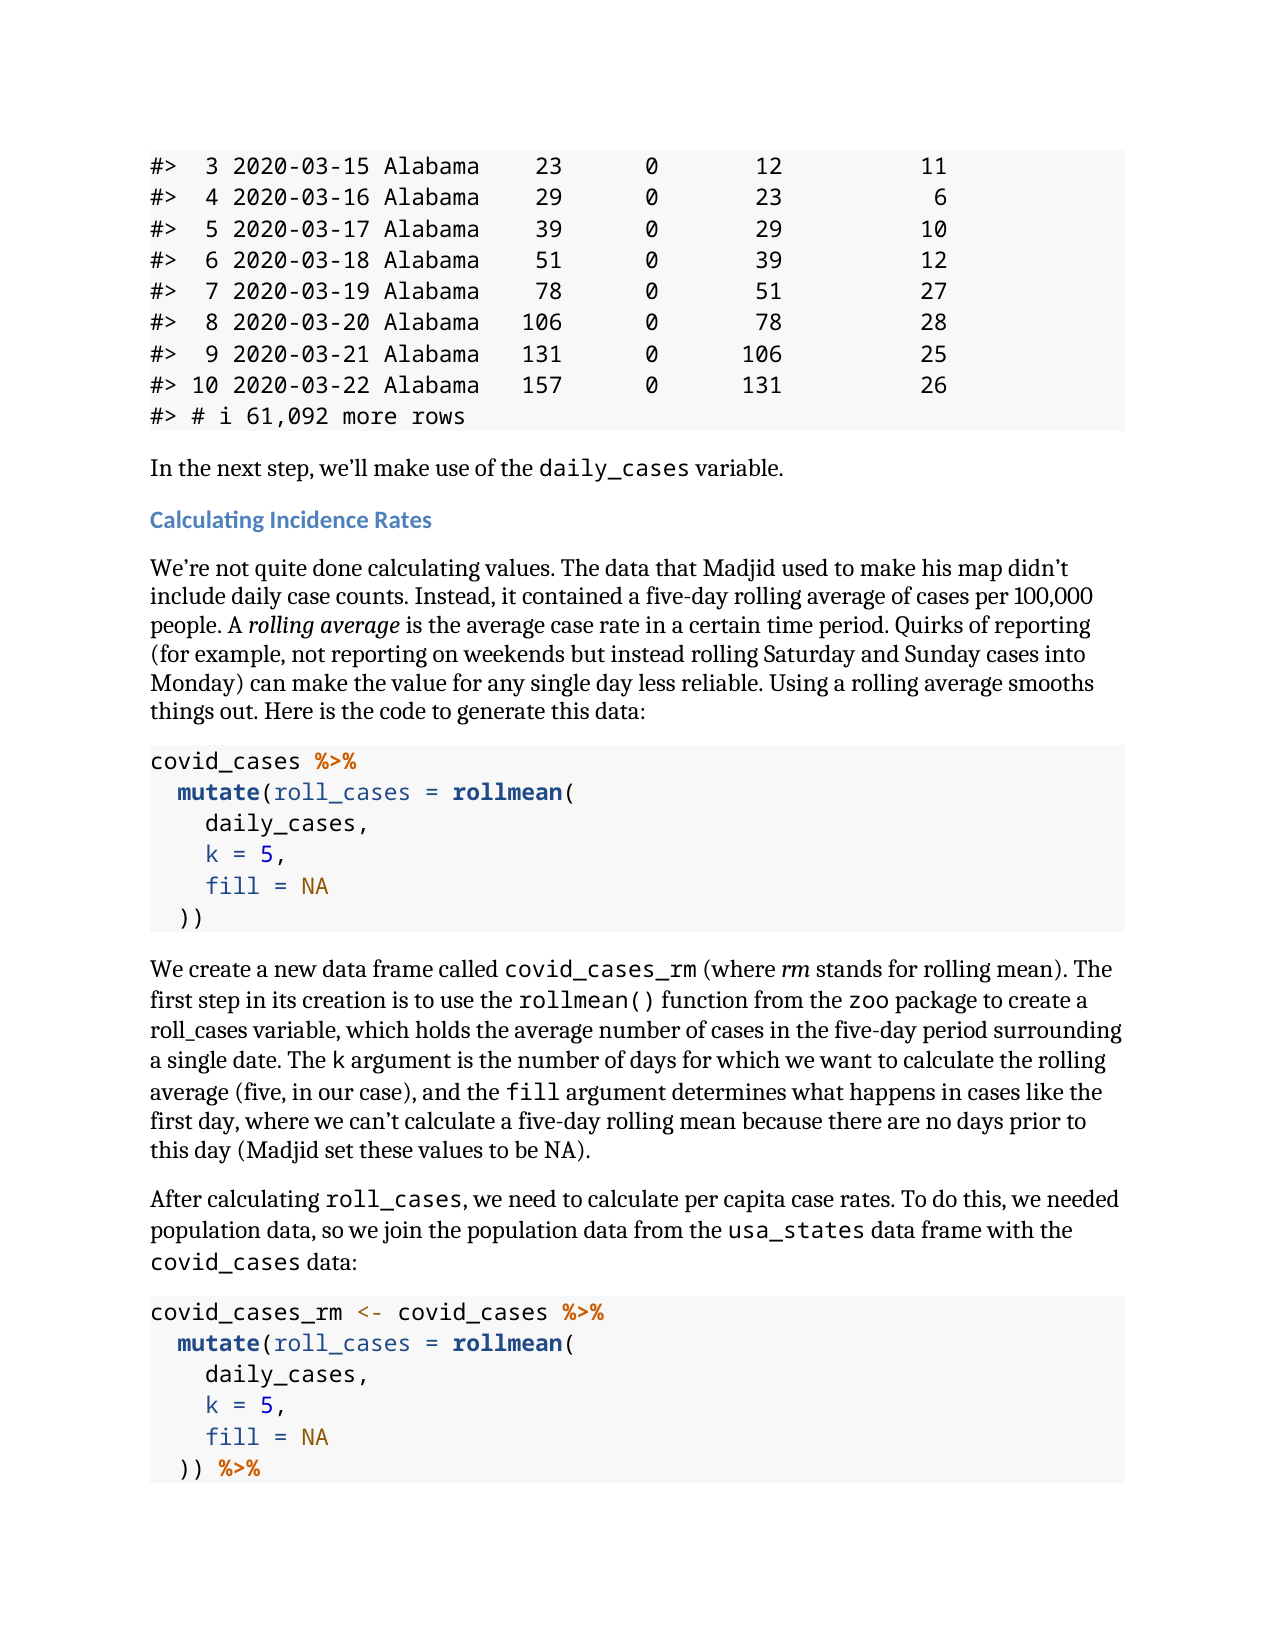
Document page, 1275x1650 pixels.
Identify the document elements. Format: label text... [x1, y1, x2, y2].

text We create a new data frame called covid_cases_rm (where rm stands for rolling mean). The first step in its creation is to use the rollmean() function from the zoo package to create a roll_cases variable, which holds the average number of cases in the five-day period surrounding a single date. The k argument is the number of days for which we want to calculate the rolling average (five, in our case), and the fill argument determines what happens in cases like the first day, where we can’t calculate a five-day rolling mean because there are no days prior to this day (Madjid set these values to be NA). [150, 953, 1125, 1164]
text We’re not quite done calculating values. The data that Madjid used to make his map didn’t include daily case counts. Instead, it contained a five-day rolling average of cases per 100,000 people. A rolling average is the average case rate in a certain time period. Quirks of reporting (for example, not reporting on weekends but instead rolling Saturday and Sunday cases into Monday) can make the value for any single day less reliable. Using a rolling average smooths things out. Here is the code to generate this data: [150, 553, 1125, 726]
subtitle Calculating Incidence Rates [150, 504, 1125, 535]
text In the next step, we’ll make use of the daily_cases variable. [150, 452, 1125, 483]
text covid_cases %>% mutate(roll_cases = rollmean( daily_cases, k = 5, fill = NA )) [150, 745, 1125, 932]
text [150, 150, 1125, 431]
text After calculating roll_cases, we need to calculate per capita case rates. To do this, we needed population data, so we join the population data from the usa_states data frame with the covid_cases data: [150, 1183, 1125, 1277]
